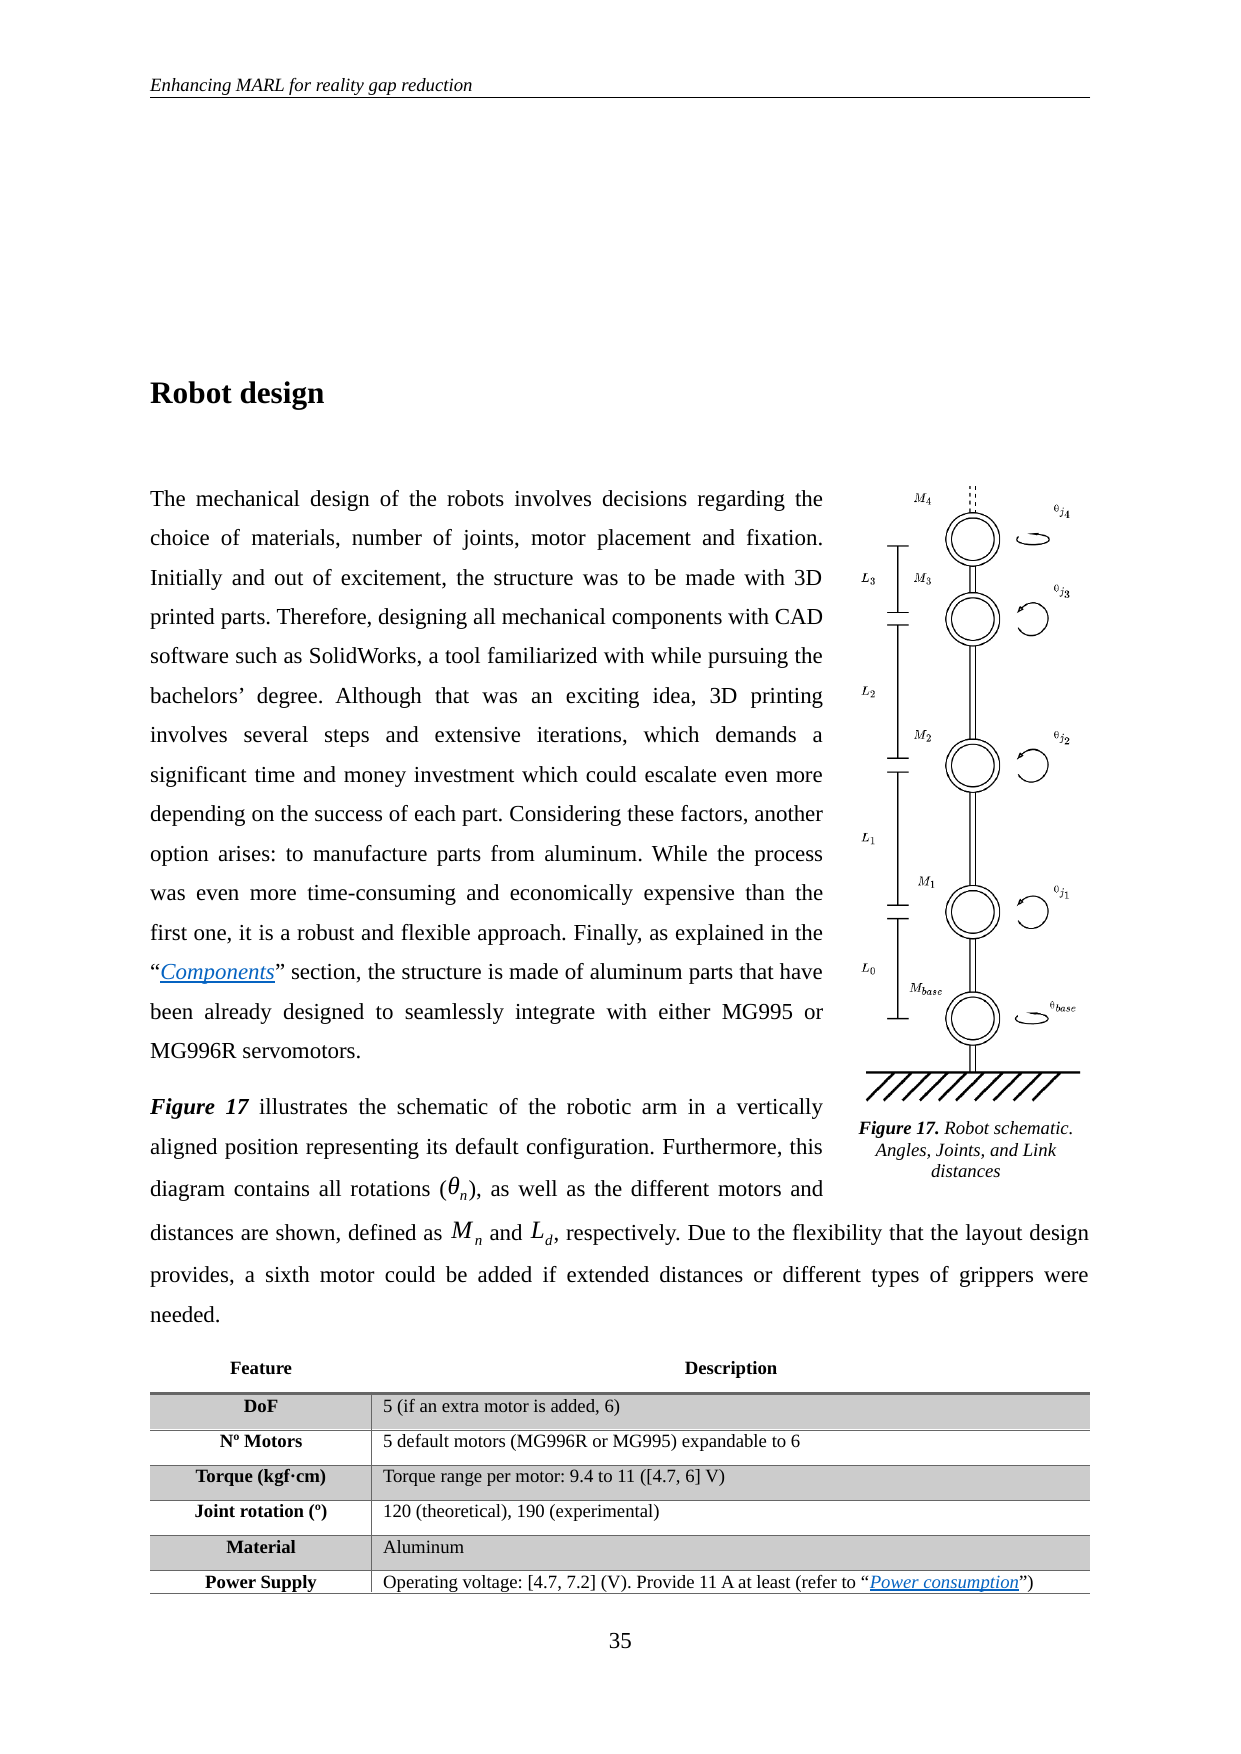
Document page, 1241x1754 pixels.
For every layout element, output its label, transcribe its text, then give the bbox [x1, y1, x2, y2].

table_cell 5 (if an extra motor is added, 6) [372, 1395, 1090, 1429]
table_cell 120 (theoretical), 190 (experimental) [372, 1501, 1090, 1535]
table_cell Aluminum [372, 1536, 1090, 1570]
picture [842, 486, 1091, 1108]
table_cell 5 default motors (MG996R or MG995) expandable to 6 [372, 1431, 1090, 1465]
table_cell Operating voltage: [4.7, 7.2] (V). Provide 11 A at least (refer to “Power consumption”) [372, 1571, 1090, 1592]
table_cell Material [150, 1536, 371, 1570]
subtitle Robot design [150, 374, 1090, 411]
table_cell Nº Motors [150, 1431, 371, 1465]
table_header Description [372, 1357, 1090, 1392]
table_cell DoF [150, 1395, 371, 1429]
table_cell Torque range per motor: 9.4 to 11 ([4.7, 6] V) [372, 1466, 1090, 1500]
table_cell Power Supply [150, 1571, 371, 1592]
table_cell Joint rotation (º) [150, 1501, 371, 1535]
table_cell Torque (kgf·cm) [150, 1466, 371, 1500]
text Figure 17 illustrates the schematic of the robotic arm in a vertically aligned position representing its default configuration. Furthermore, this diagram contains all rotations (), as well as the different motors and distances are shown, defined as and , respectively. Due to the flexibility that the layout design provides, a sixth motor could be added if extended distances or different types of grippers were needed. [150, 1093, 1090, 1327]
table_header Feature [150, 1357, 372, 1392]
